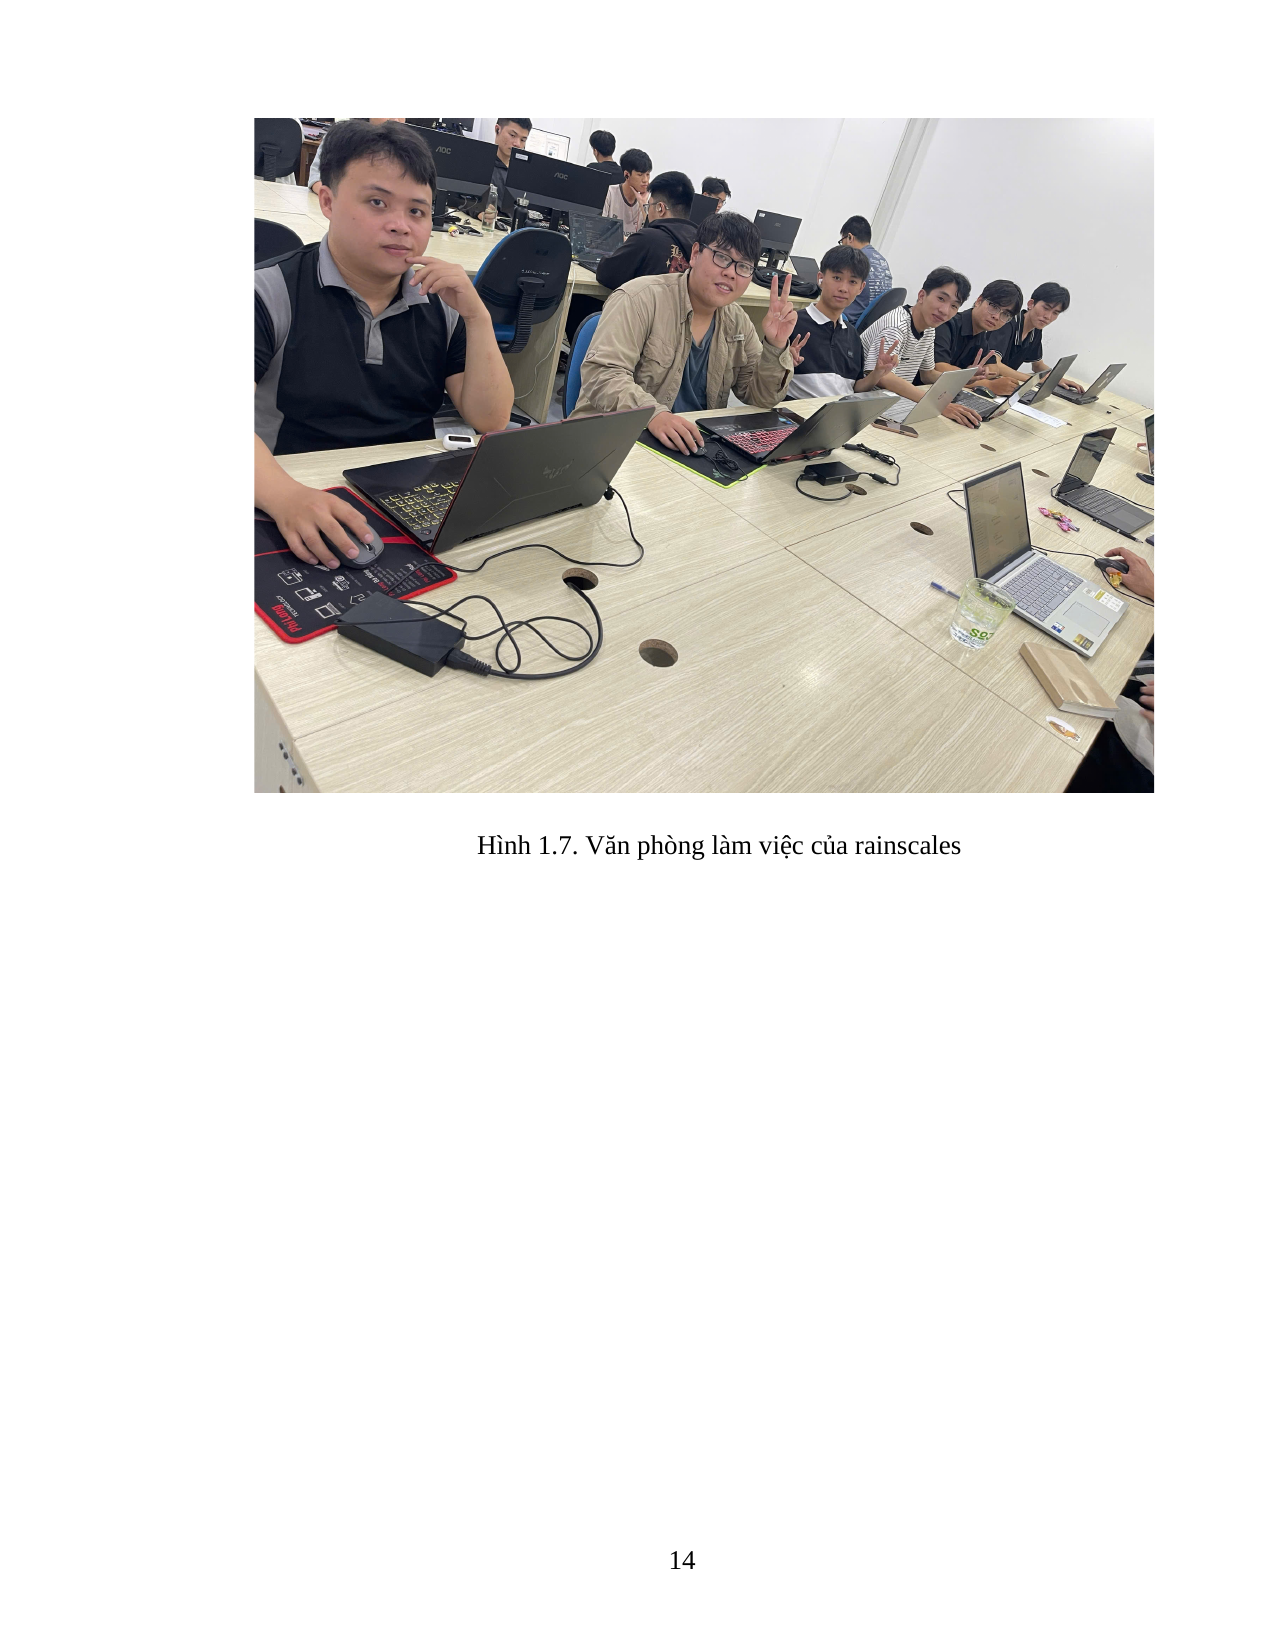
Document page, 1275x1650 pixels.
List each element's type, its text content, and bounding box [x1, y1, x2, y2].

text Hình 1.7. Văn phòng làm việc của rainscales [252, 829, 1186, 860]
picture [254, 118, 1155, 793]
